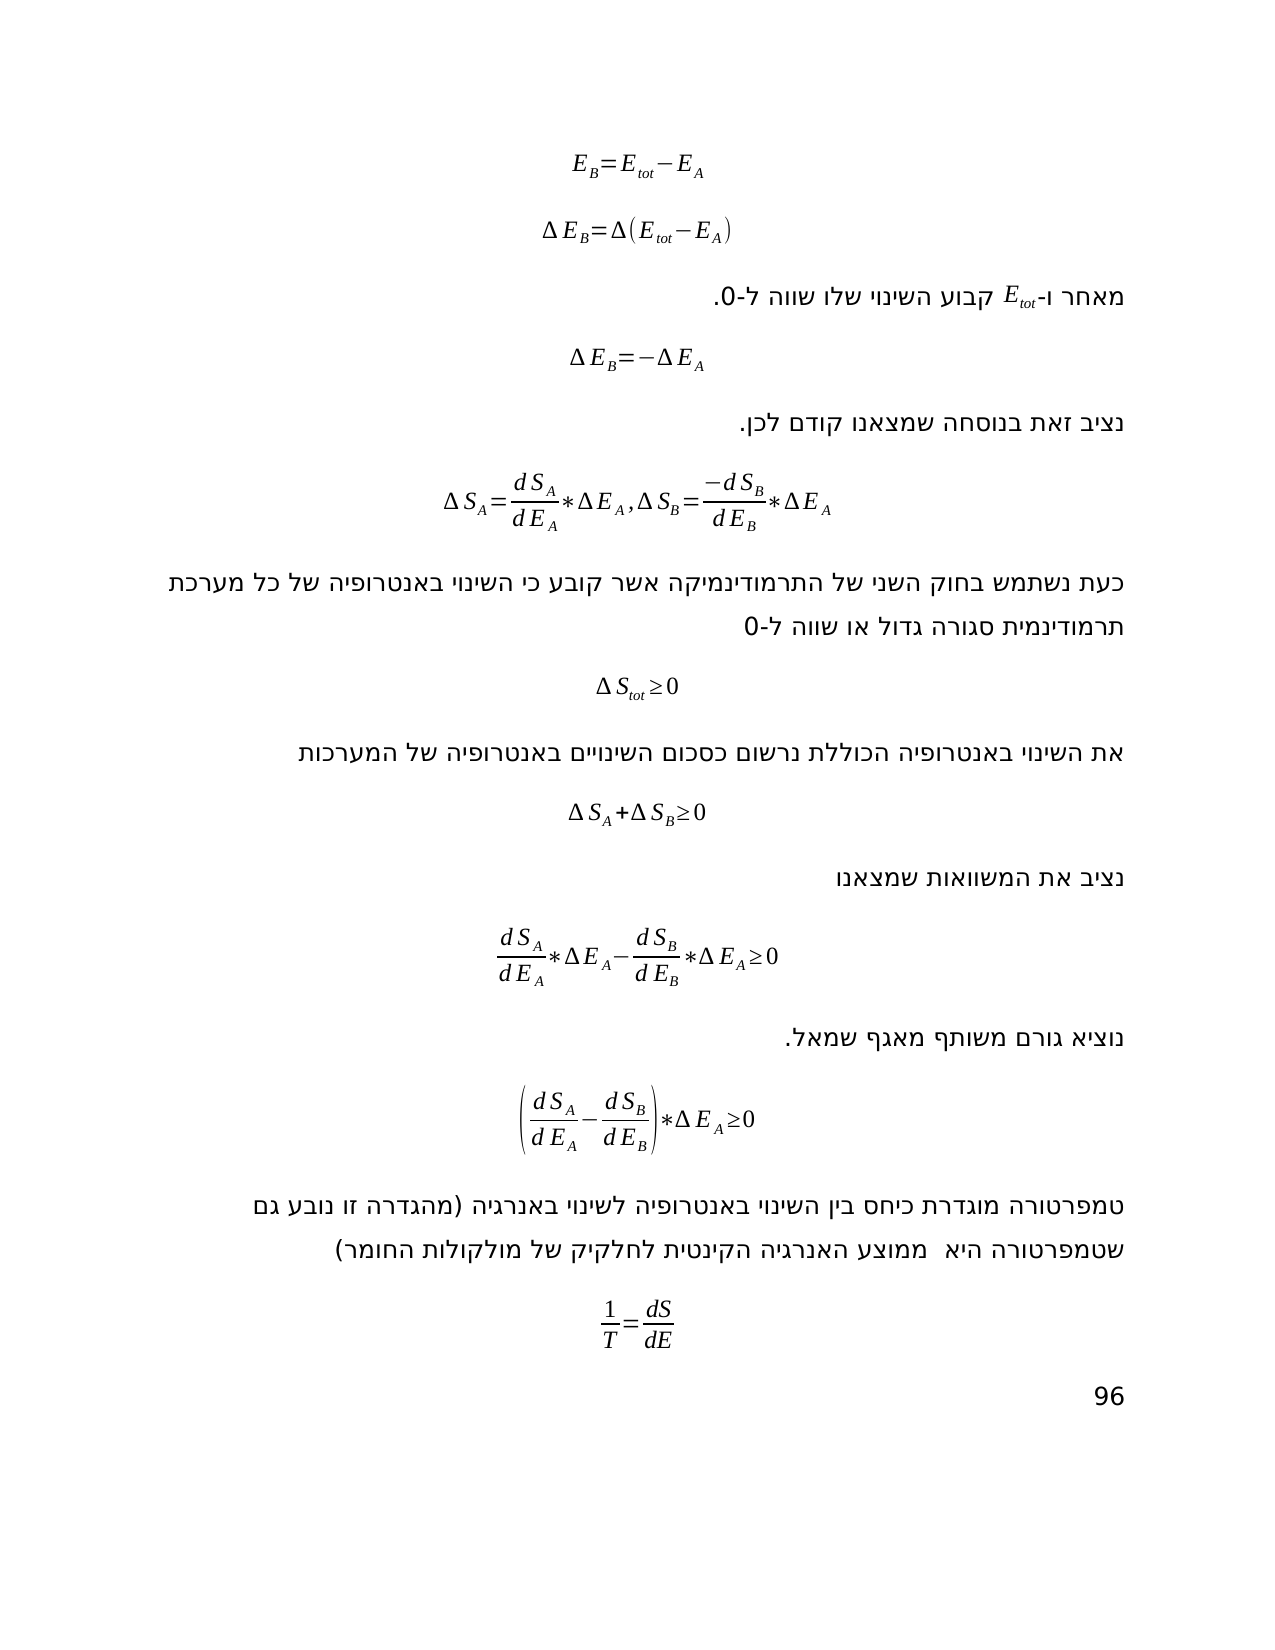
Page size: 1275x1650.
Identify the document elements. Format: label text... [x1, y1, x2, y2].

text מאחר ו- קבוע השינוי שלו שווה ל-0. [150, 281, 1125, 312]
text את השינוי באנטרופיה הכוללת נרשום כסכום השינויים באנטרופיה של המערכות [150, 738, 1125, 767]
text טמפרטורה מוגדרת כיחס בין השינוי באנטרופיה לשינוי באנרגיה (מהגדרה זו נובע גם שטמפרטורה היא ממוצע האנרגיה הקינטית לחלקיק של מולקולות החומר) [150, 1191, 1125, 1264]
text נציב את המשוואות שמצאנו [150, 863, 1125, 892]
text נציב זאת בנוסחה שמצאנו קודם לכן. [150, 408, 1125, 437]
text כעת נשתמש בחוק השני של התרמודינמיקה אשר קובע כי השינוי באנטרופיה של כל מערכת תרמודינמית סגורה גדול או שווה ל-0 [150, 569, 1125, 642]
text נוציא גורם משותף מאגף שמאל. [150, 1024, 1125, 1053]
